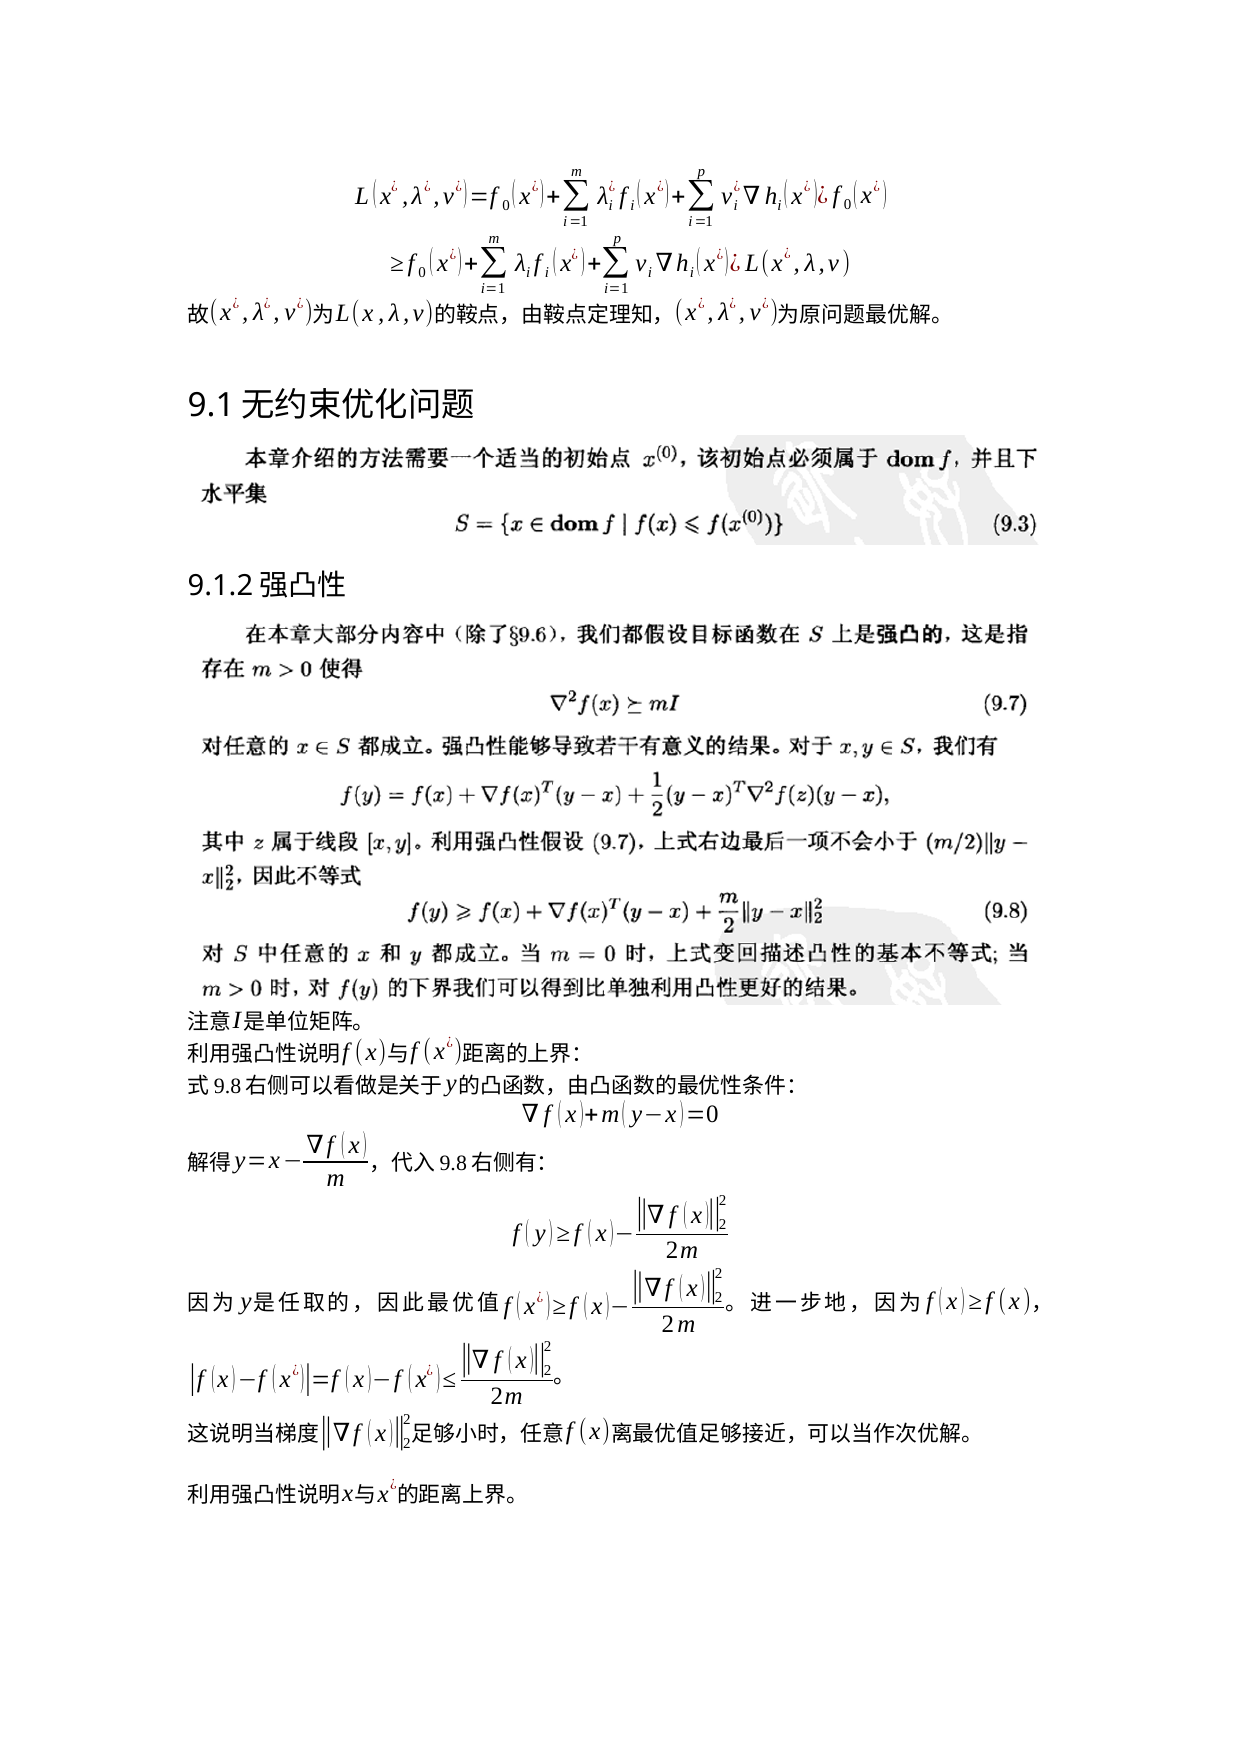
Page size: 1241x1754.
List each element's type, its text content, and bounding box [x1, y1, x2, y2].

text 解得，代入9.8右侧有： [187, 1130, 1053, 1192]
subtitle 9.1无约束优化问题 [187, 378, 1053, 427]
text 注意是单位矩阵。 [187, 1005, 1053, 1036]
text 利用强凸性说明与距离的上界： [187, 1036, 1053, 1068]
subtitle 9.1.2强凸性 [187, 561, 1053, 603]
picture [187, 611, 1053, 1005]
text 这说明当梯度足够小时，任意离最优值足够接近，可以当作次优解。 [187, 1411, 1053, 1452]
text 故为的鞍点，由鞍点定理知，为原问题最优解。 [187, 297, 1053, 328]
text 利用强凸性说明与的距离上界。 [187, 1477, 1053, 1509]
picture [187, 435, 1053, 545]
text 因为是任取的，因此最优值。进一步地，因为，。 [187, 1265, 1053, 1411]
text 式9.8右侧可以看做是关于的凸函数，由凸函数的最优性条件： [187, 1068, 1053, 1099]
